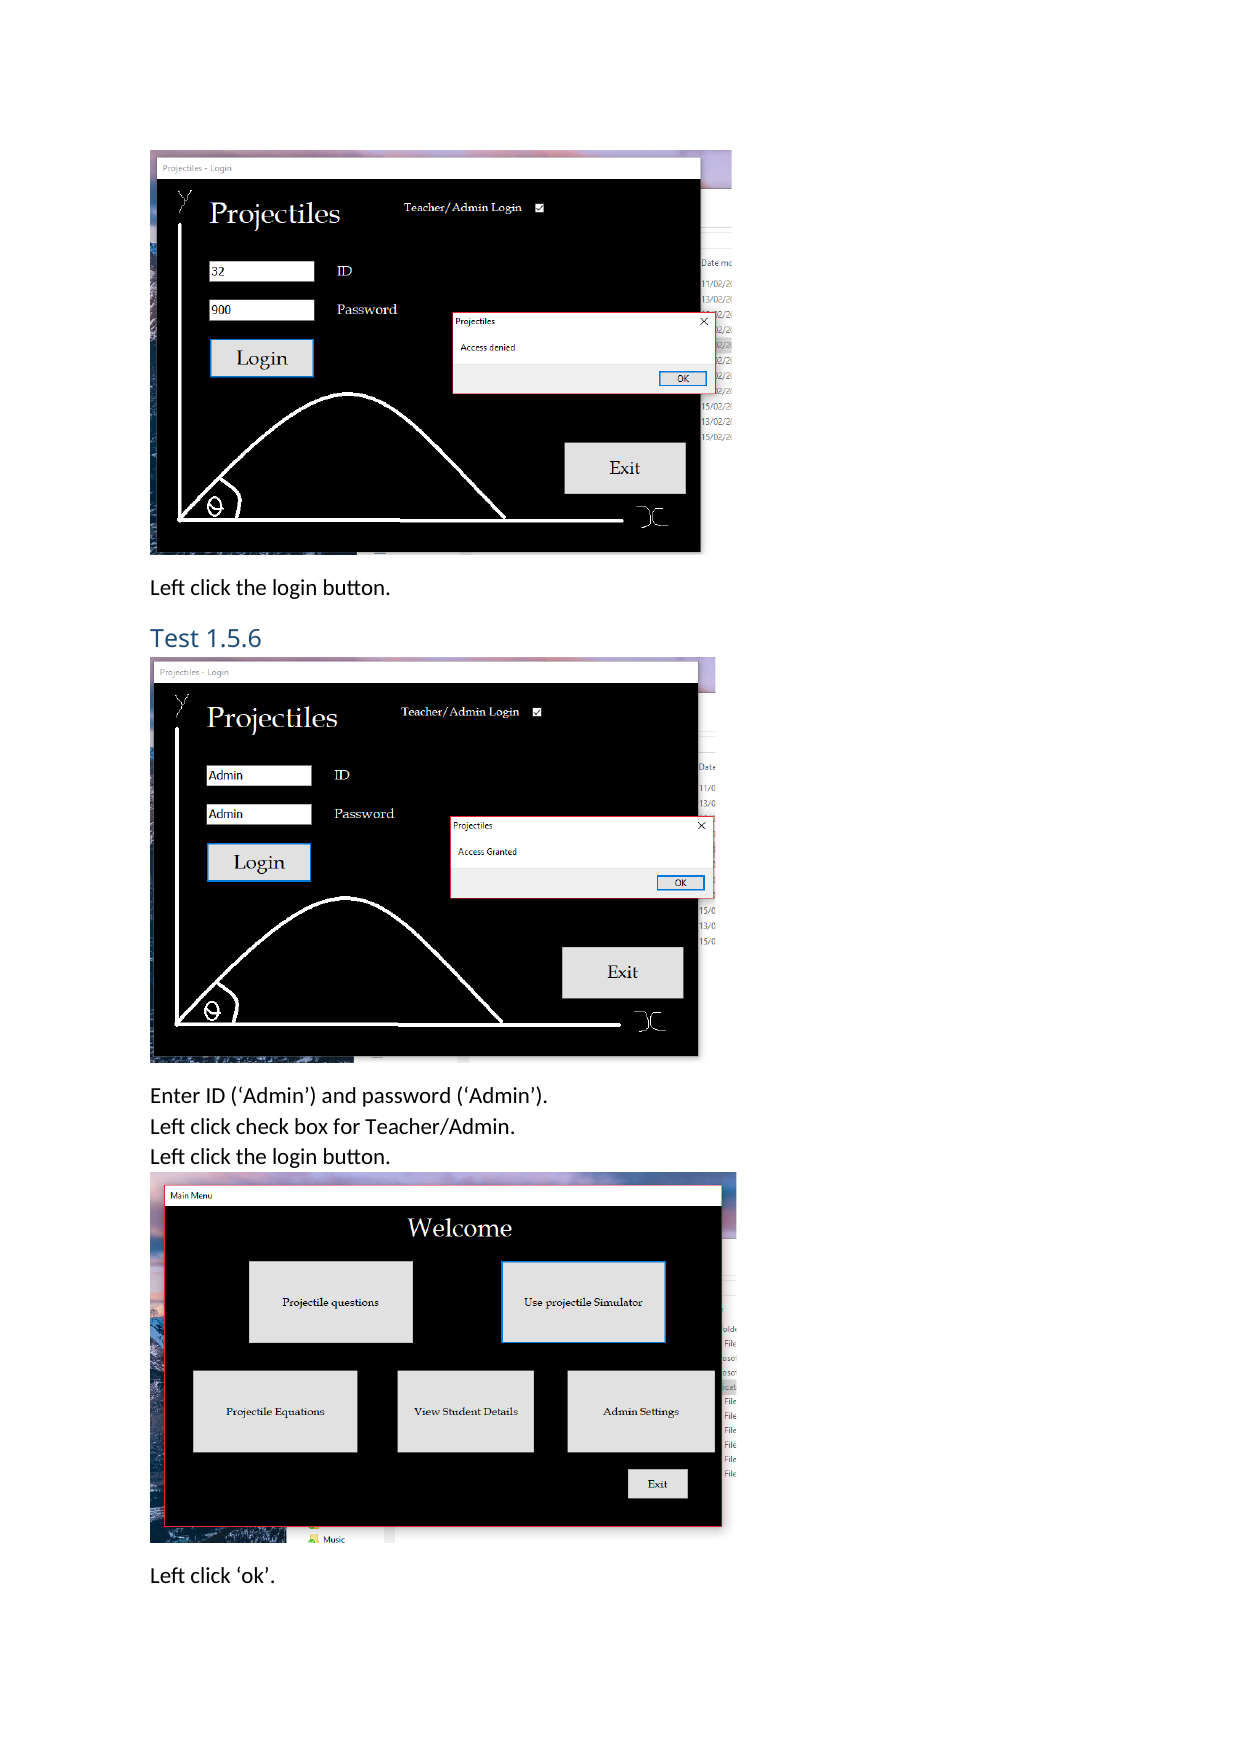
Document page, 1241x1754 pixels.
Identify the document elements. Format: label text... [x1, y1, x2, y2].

text Enter ID (‘Admin’) and password (‘Admin’). [150, 1082, 1090, 1109]
picture [150, 1172, 737, 1543]
picture [150, 657, 716, 1063]
text Left click the login button. [150, 573, 1090, 601]
text Left click the login button. [150, 1142, 1090, 1170]
text Left click check box for Teacher/Admin. [150, 1112, 1090, 1140]
subtitle Test 1.5.6 [150, 620, 1090, 654]
text Left click ‘ok’. [150, 1561, 1090, 1589]
picture [150, 150, 732, 555]
